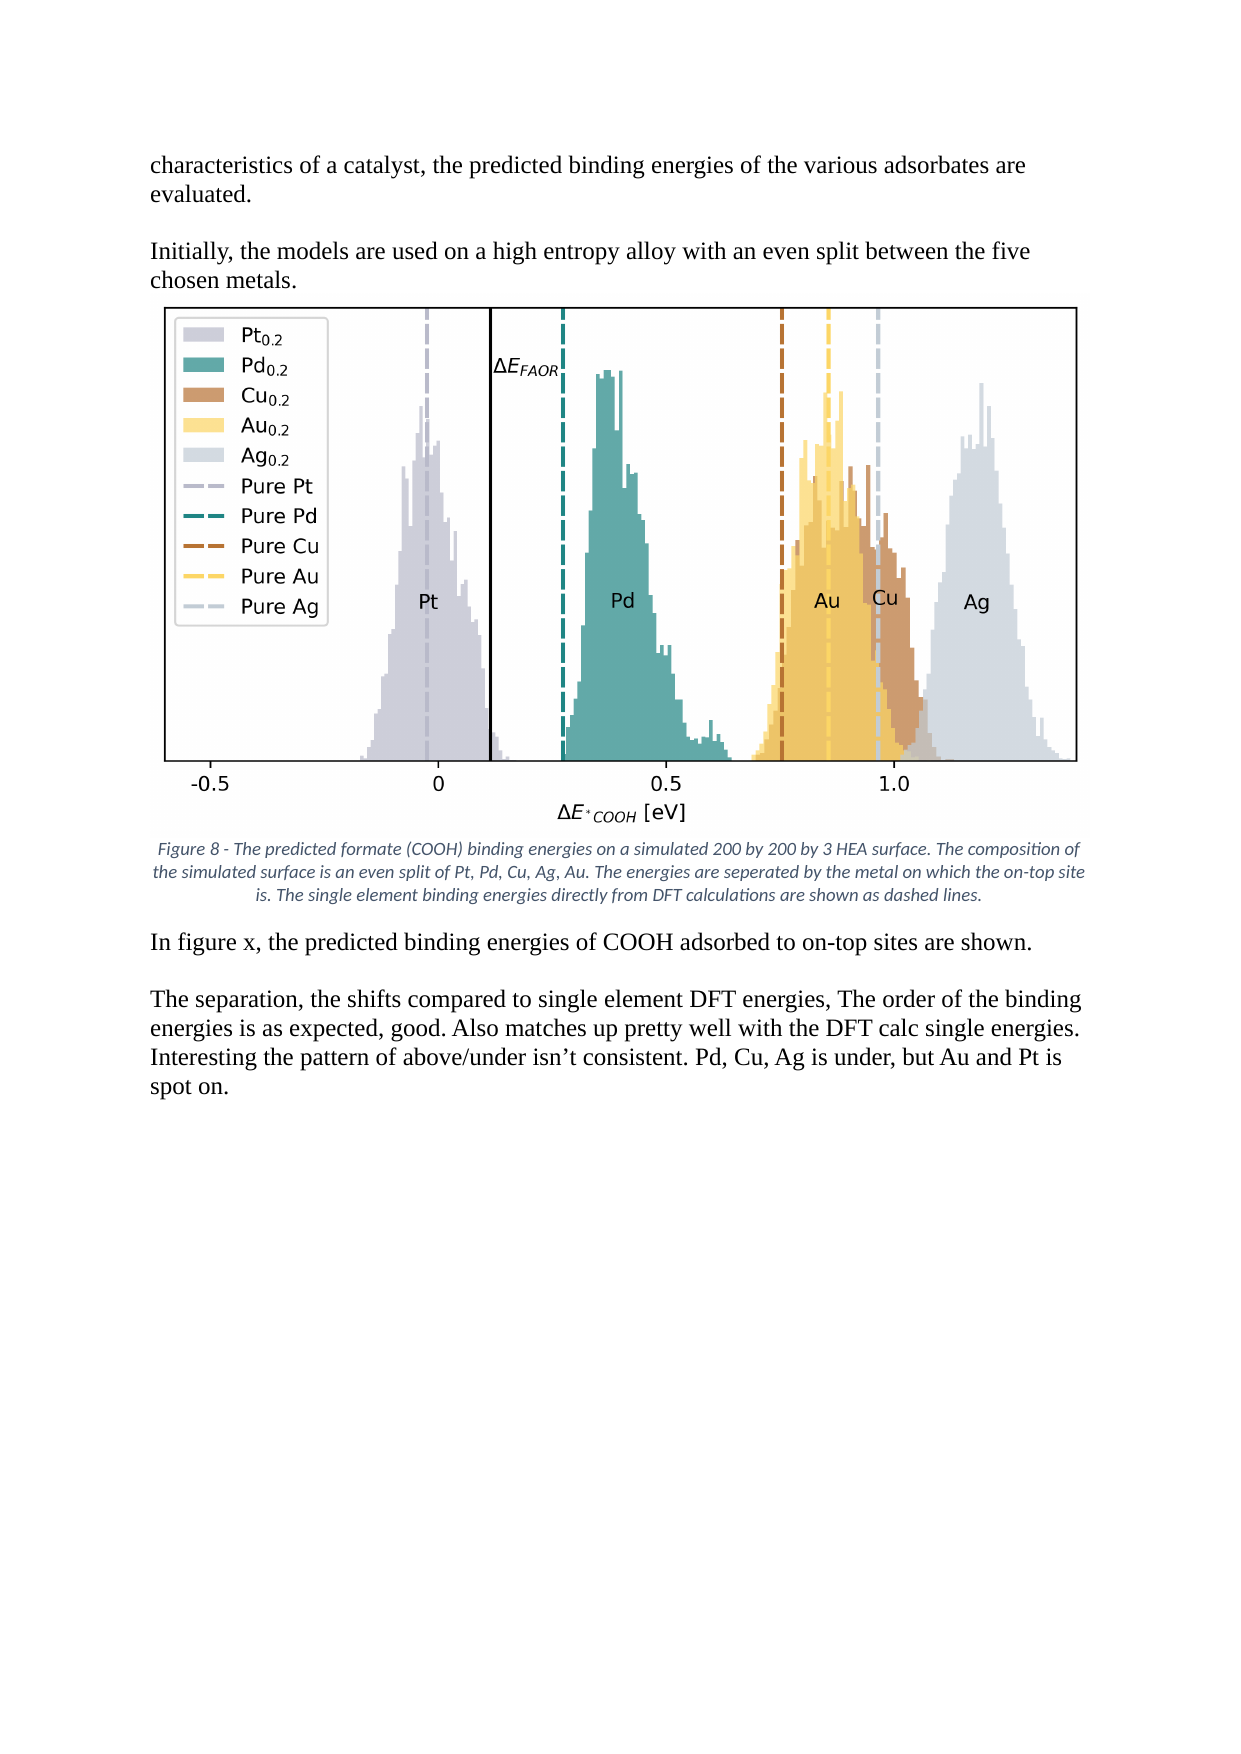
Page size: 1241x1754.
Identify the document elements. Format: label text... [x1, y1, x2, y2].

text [150, 150, 1090, 207]
text In figure x, the predicted binding energies of COOH adsorbed to on-top sites are shown. [150, 927, 1090, 956]
picture [150, 293, 1091, 838]
text Initially, the models are used on a high entropy alloy with an even split between the five chosen metals. [150, 236, 1090, 293]
text The separation, the shifts compared to single element DFT energies, The order of the binding energies is as expected, good. Also matches up pretty well with the DFT calc single energies. Interesting the pattern of above/under isn’t consistent. Pd, Cu, Ag is under, but Au and Pt is spot on. [150, 984, 1090, 1099]
